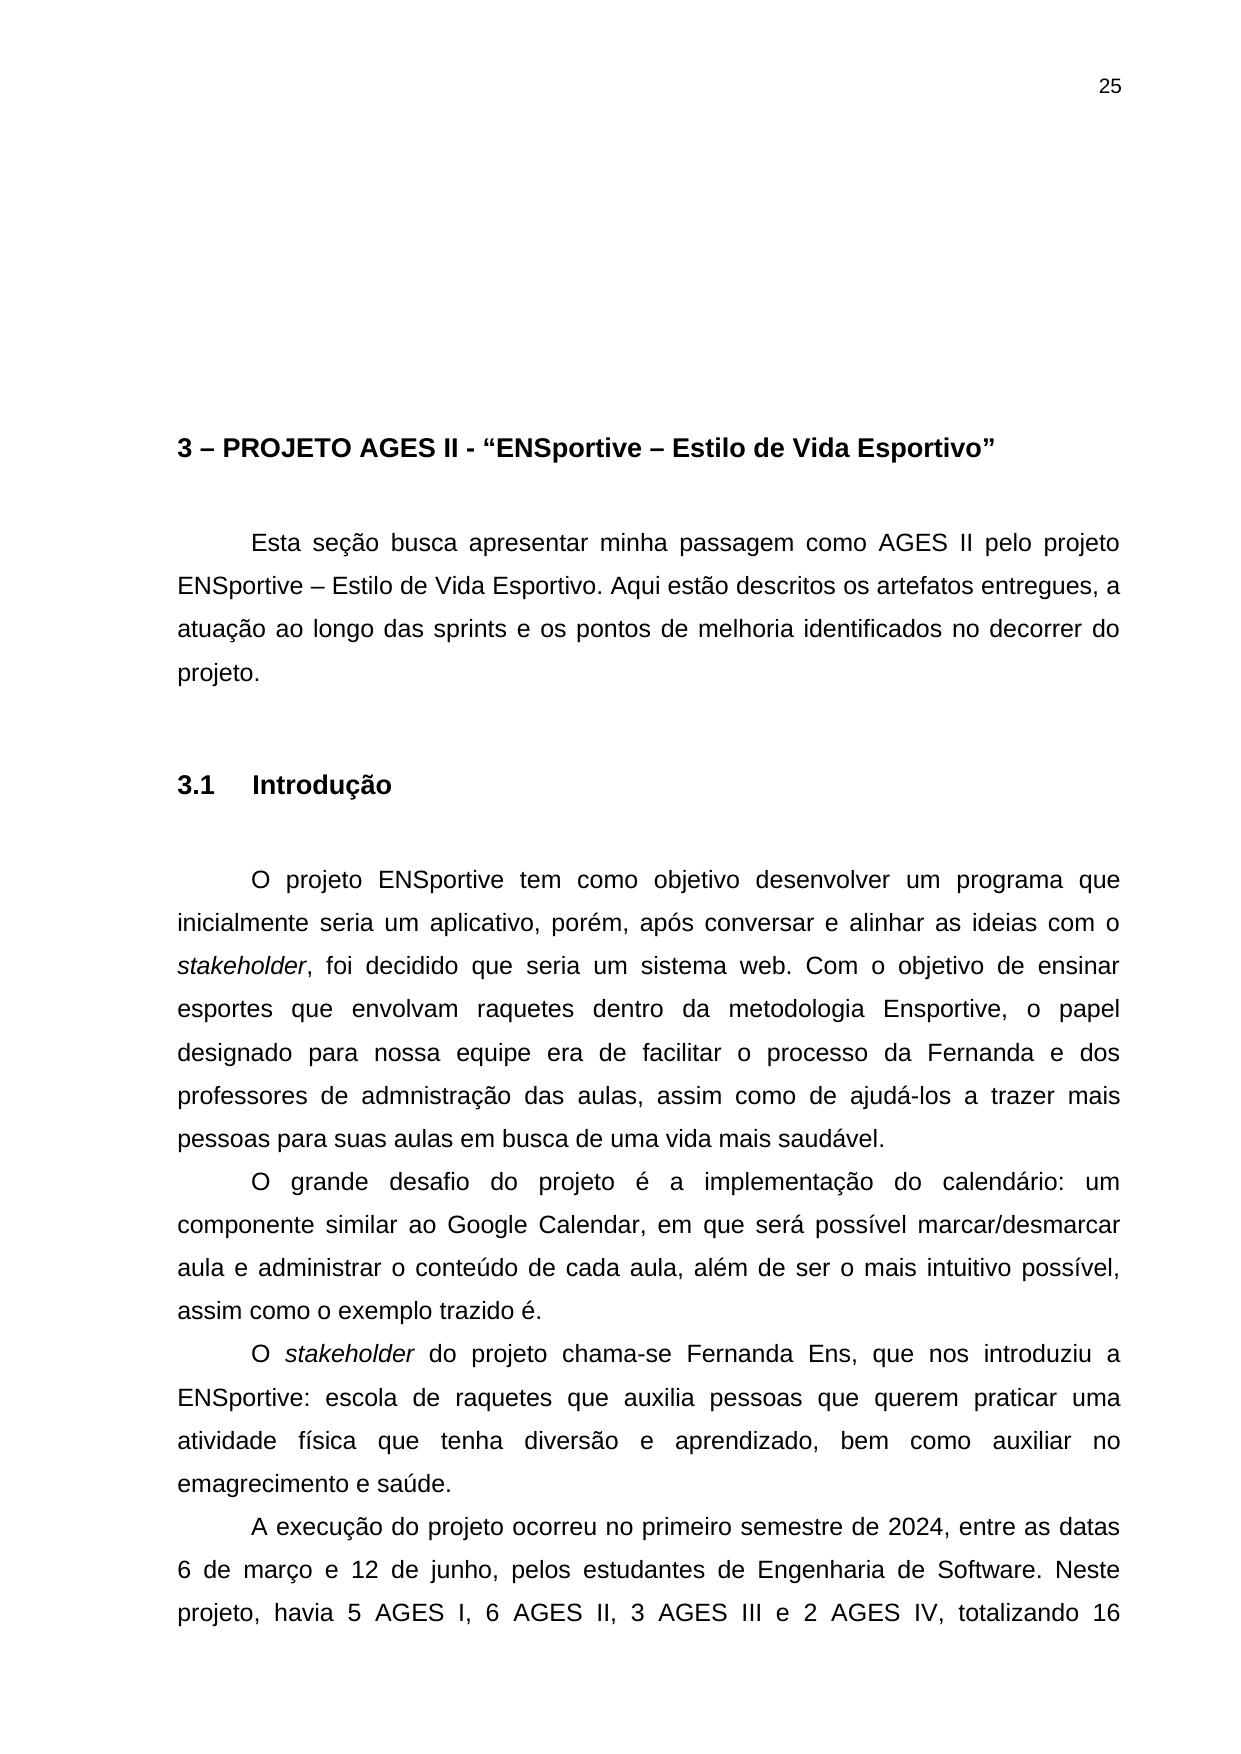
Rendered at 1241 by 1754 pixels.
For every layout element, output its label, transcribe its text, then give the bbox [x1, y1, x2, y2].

subtitle 3 – PROJETO AGES II - “ENSportive – Estilo de Vida Esportivo” [177, 432, 1122, 463]
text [177, 1512, 1122, 1627]
text Esta seção busca apresentar minha passagem como AGES II pelo projeto ENSportive – Estilo de Vida Esportivo. Aqui estão descritos os artefatos entregues, a atuação ao longo das sprints e os pontos de melhoria identificados no decorrer do projeto. [177, 528, 1122, 686]
text O stakeholder do projeto chama-se Fernanda Ens, que nos introduziu a ENSportive: escola de raquetes que auxilia pessoas que querem praticar uma atividade física que tenha diversão e aprendizado, bem como auxiliar no emagrecimento e saúde. [177, 1339, 1122, 1498]
text O projeto ENSportive tem como objetivo desenvolver um programa que inicialmente seria um aplicativo, porém, após conversar e alinhar as ideias com o stakeholder, foi decidido que seria um sistema web. Com o objetivo de ensinar esportes que envolvam raquetes dentro da metodologia Ensportive, o papel designado para nossa equipe era de facilitar o processo da Fernanda e dos professores de admnistração das aulas, assim como de ajudá-los a trazer mais pessoas para suas aulas em busca de uma vida mais saudável. [177, 865, 1122, 1153]
text O grande desafio do projeto é a implementação do calendário: um componente similar ao Google Calendar, em que será possível marcar/desmarcar aula e administrar o conteúdo de cada aula, além de ser o mais intuitivo possível, assim como o exemplo trazido é. [177, 1167, 1122, 1325]
subtitle Introdução [177, 769, 1122, 800]
